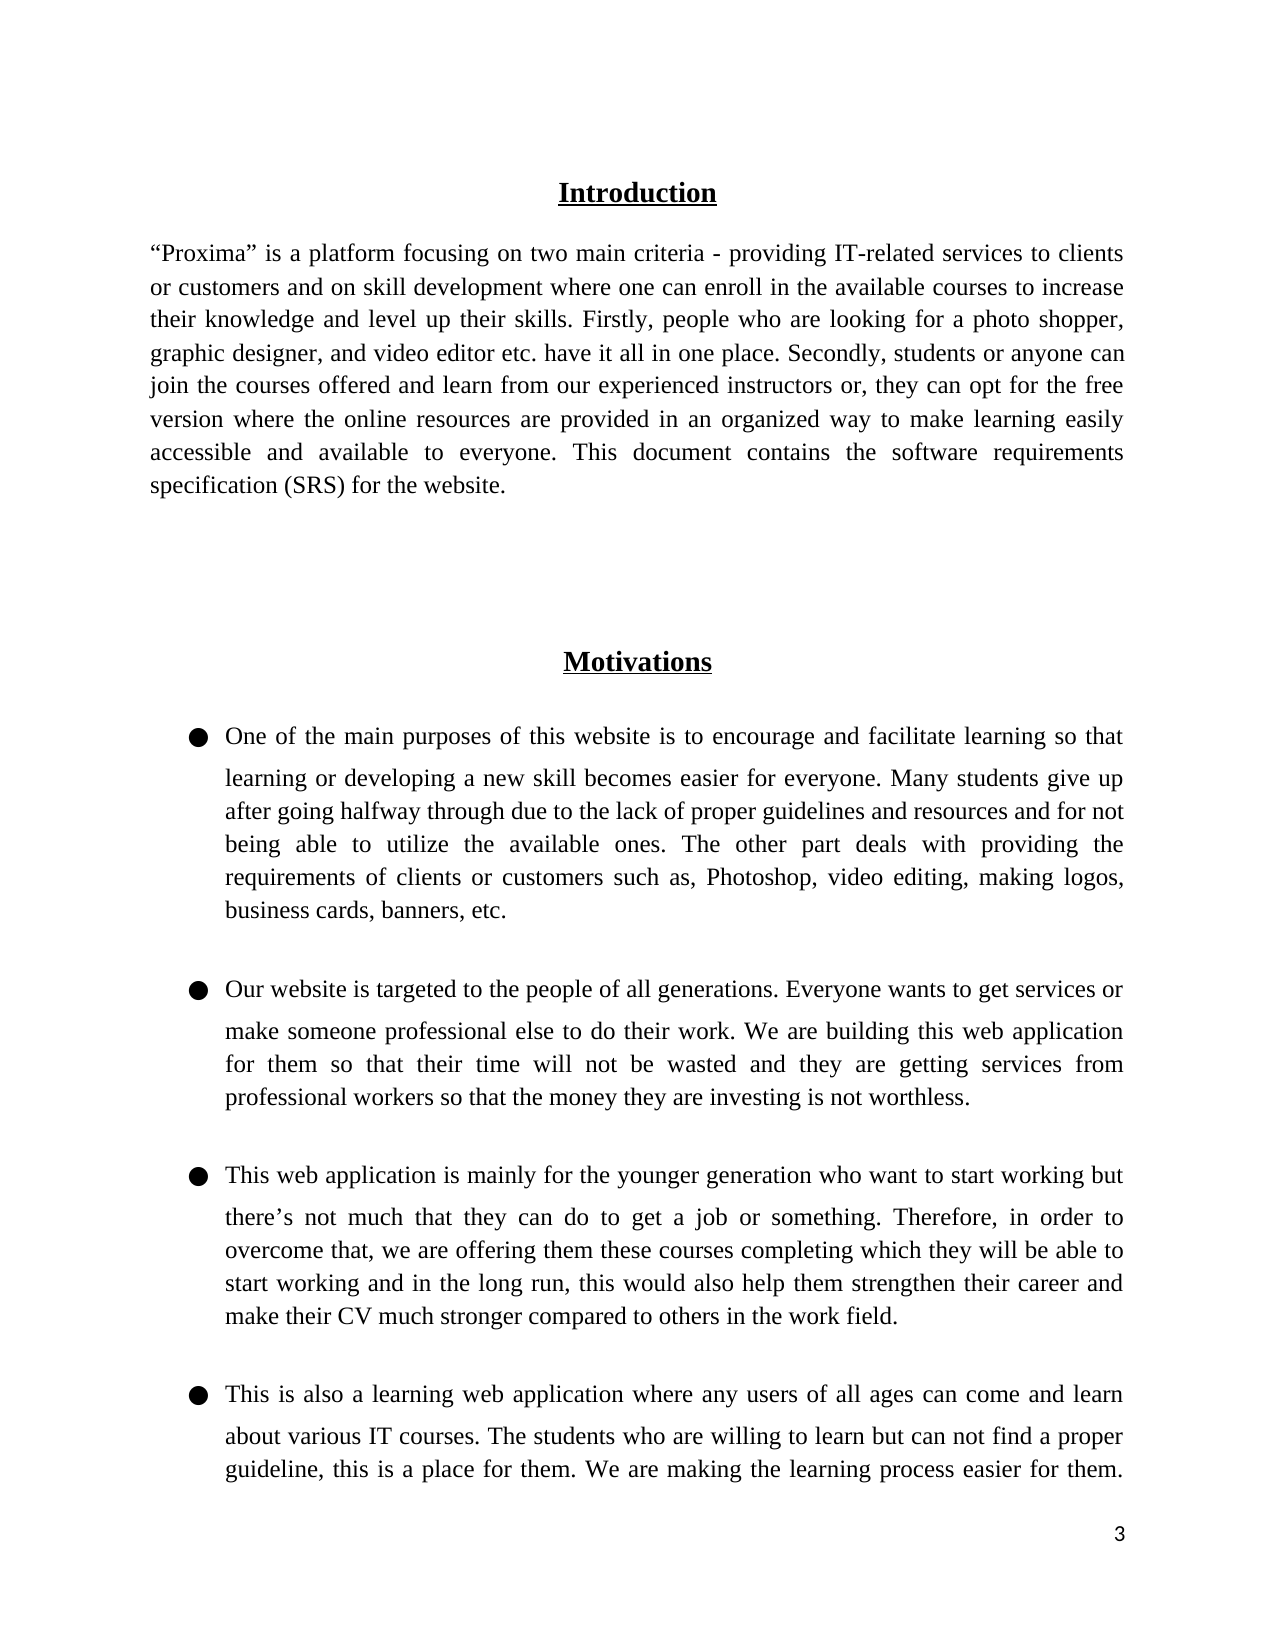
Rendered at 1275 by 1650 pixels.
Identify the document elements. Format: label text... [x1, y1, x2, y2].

list Our website is targeted to the people of all generations. Everyone wants to get services or make someone professional else to do their work. We are building this web application for them so that their time will not be wasted and they are getting services from professional workers so that the money they are investing is not worthless. [187, 961, 1125, 1111]
text Motivations [150, 644, 1125, 677]
list This web application is mainly for the younger generation who want to start working but there’s not much that they can do to get a job or something. Therefore, in order to overcome that, we are offering them these courses completing which they will be able to start working and in the long run, this would also help them strengthen their career and make their CV much stronger compared to others in the work field. [187, 1147, 1125, 1330]
text Introduction [150, 175, 1125, 208]
list One of the main purposes of this website is to encourage and facilitate learning so that learning or developing a new skill becomes easier for everyone. Many students give up after going halfway through due to the lack of proper guidelines and resources and for not being able to utilize the available ones. The other part deals with providing the requirements of clients or customers such as, Photoshop, video editing, making logos, business cards, banners, etc. [187, 707, 1125, 924]
text “Proxima” is a platform focusing on two main criteria - providing IT-related services to clients or customers and on skill development where one can enroll in the available courses to increase their knowledge and level up their skills. Firstly, people who are looking for a photo shopper, graphic designer, and video editor etc. have it all in one place. Secondly, students or anyone can join the courses offered and learn from our experienced instructors or, they can opt for the free version where the online resources are provided in an organized way to make learning easily accessible and available to everyone. This document contains the software requirements specification (SRS) for the website. [150, 238, 1125, 498]
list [187, 1365, 1125, 1482]
